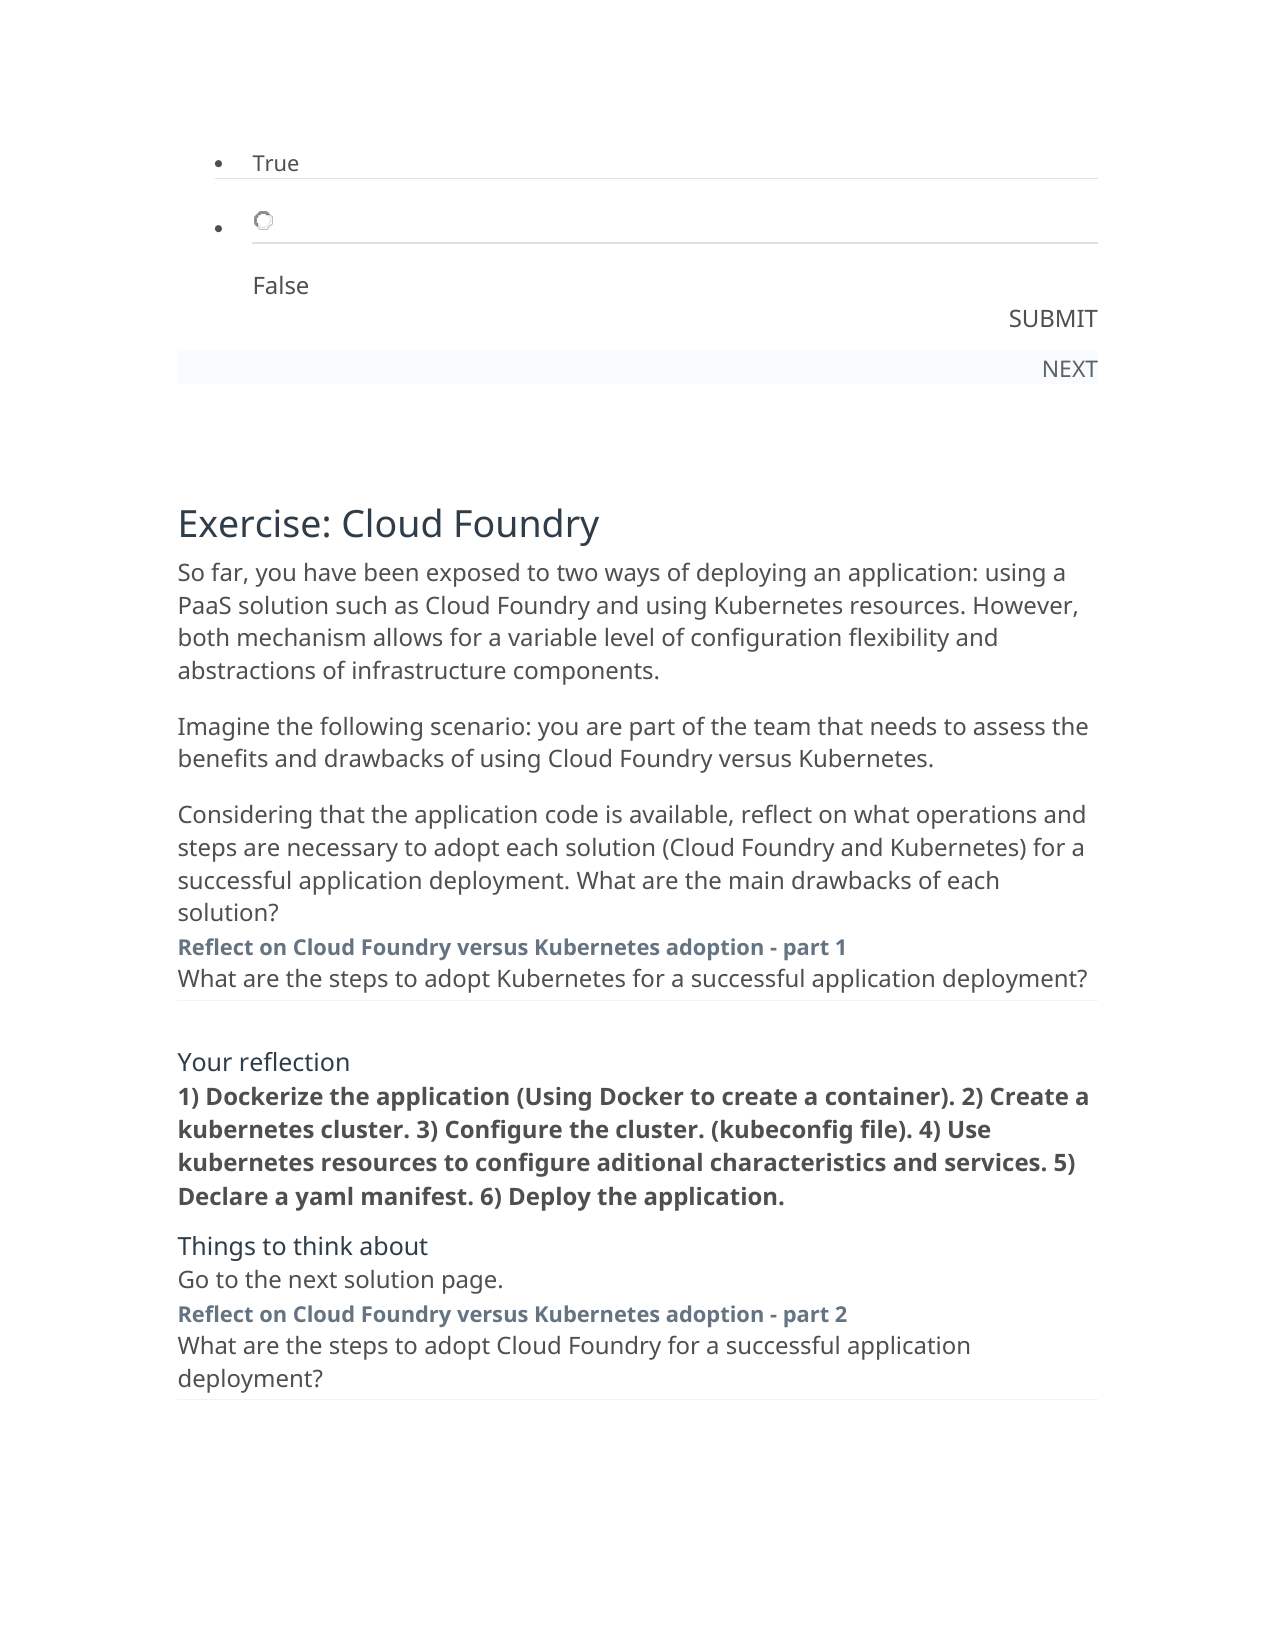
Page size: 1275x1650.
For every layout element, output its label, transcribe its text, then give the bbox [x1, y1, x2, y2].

text So far, you have been exposed to two ways of deploying an application: using a PaaS solution such as Cloud Foundry and using Kubernetes resources. However, both mechanism allows for a variable level of configuration flexibility and abstractions of infrastructure components. [177, 556, 1098, 686]
text What are the steps to adopt Cloud Foundry for a successful application deployment? [177, 1329, 1098, 1394]
text Imagine the following scenario: you are part of the team that needs to assess the benefits and drawbacks of using Cloud Foundry versus Kubernetes. [177, 710, 1098, 775]
subtitle Reflect on Cloud Foundry versus Kubernetes adoption - part 1 [177, 929, 1098, 962]
subtitle Things to think about [177, 1229, 1098, 1263]
subtitle Reflect on Cloud Foundry versus Kubernetes adoption - part 2 [177, 1295, 1098, 1329]
text What are the steps to adopt Kubernetes for a successful application deployment? [177, 962, 1098, 995]
subtitle Exercise: Cloud Foundry [177, 497, 1098, 548]
text SUBMIT [177, 301, 1098, 334]
text 1) Dockerize the application (Using Docker to create a container). 2) Create a kubernetes cluster. 3) Configure the cluster. (kubeconfig file). 4) Use kubernetes resources to configure aditional characteristics and services. 5) Declare a yaml manifest. 6) Deploy the application. [177, 1079, 1098, 1212]
subtitle Your reflection [177, 1045, 1098, 1079]
text Go to the next solution page. [177, 1263, 1098, 1295]
list True [215, 148, 1098, 177]
text NEXT [177, 351, 1098, 384]
text False [252, 244, 1098, 301]
text Considering that the application code is available, reflect on what operations and steps are necessary to adopt each solution (Cloud Foundry and Kubernetes) for a successful application deployment. What are the main drawbacks of each solution? [177, 798, 1098, 929]
